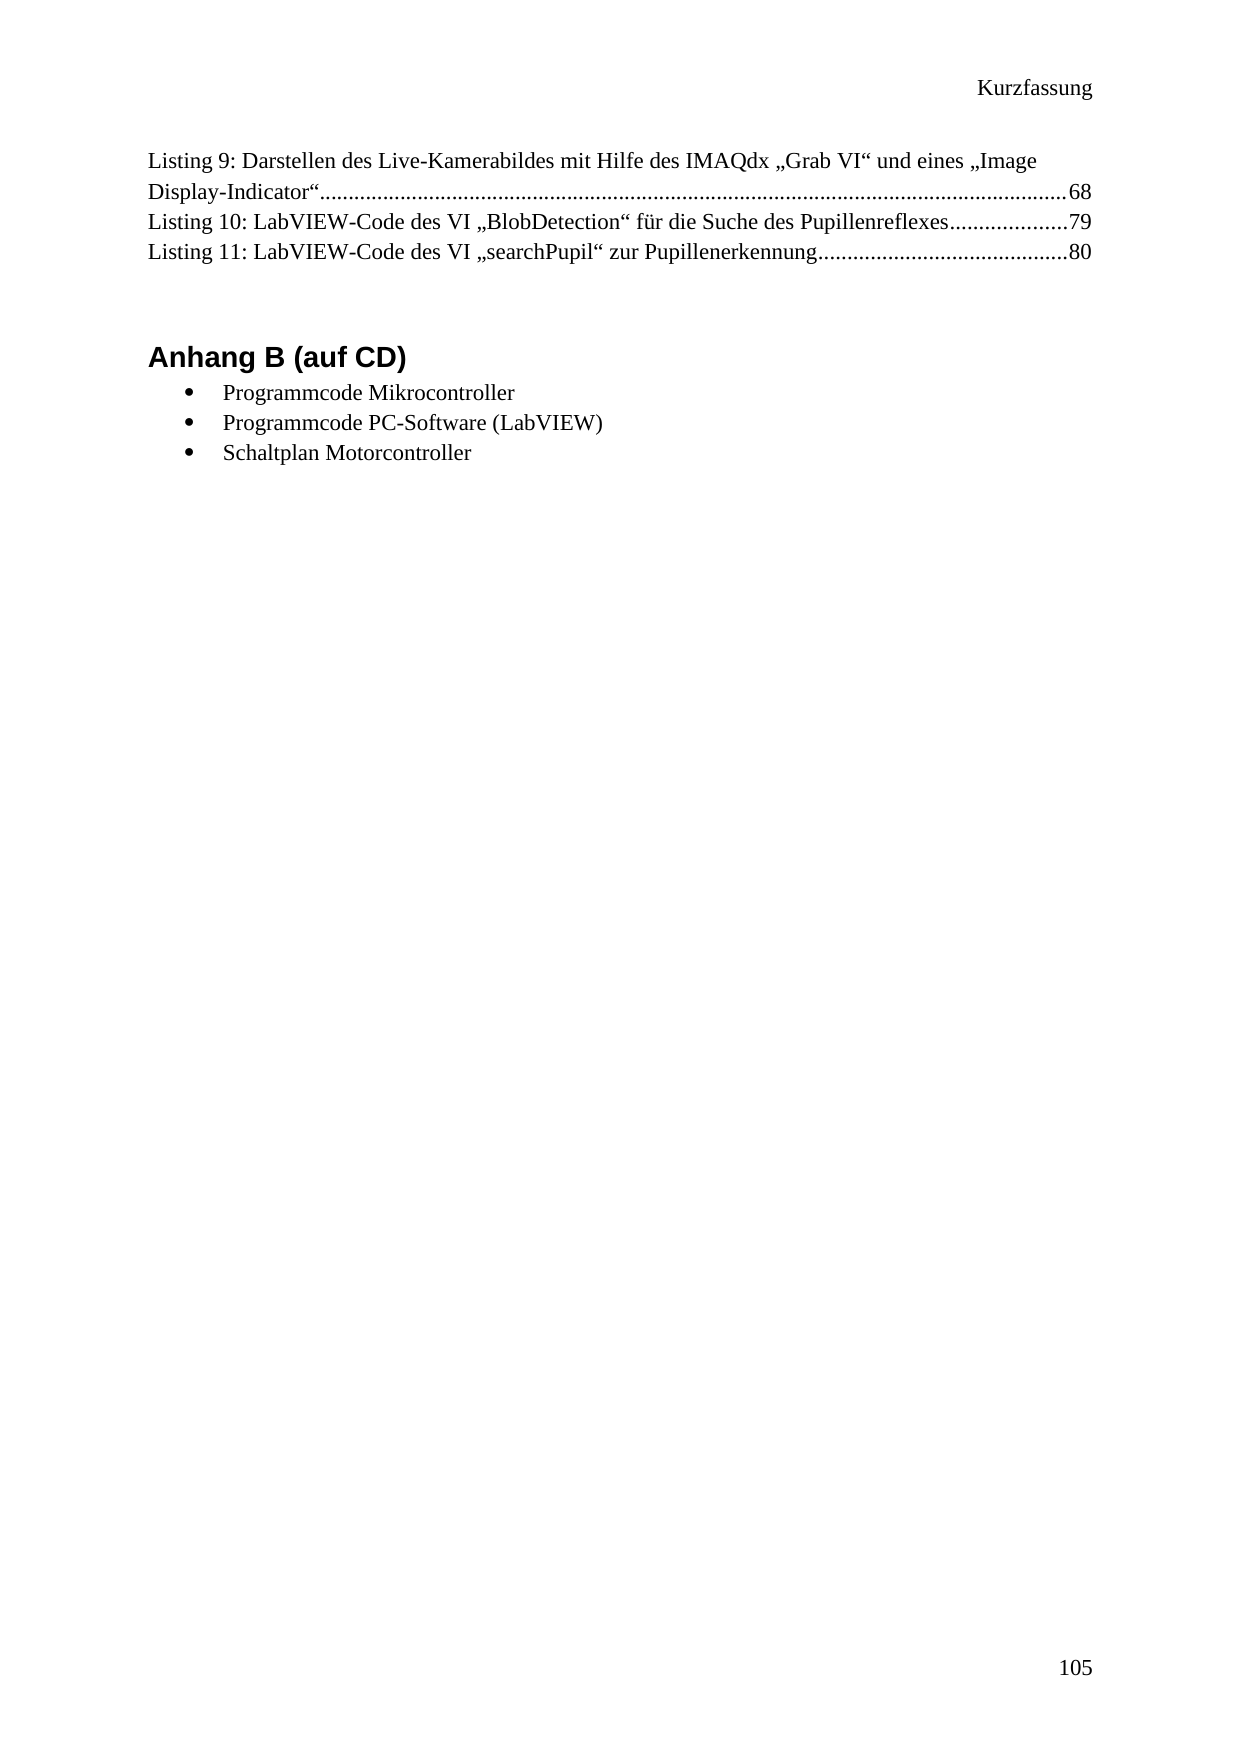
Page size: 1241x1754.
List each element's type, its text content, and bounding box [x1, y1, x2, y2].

subtitle Anhang B (auf CD) [148, 340, 1093, 374]
list Programmcode Mikrocontroller [185, 379, 1093, 405]
text Listing 11: LabVIEW-Code des VI „searchPupil“ zur Pupillenerkennung 80 [148, 238, 1093, 264]
text Listing 10: LabVIEW-Code des VI „BlobDetection“ für die Suche des Pupillenreflexes 79 [148, 208, 1093, 234]
text Listing 9: Darstellen des Live-Kamerabildes mit Hilfe des IMAQdx „Grab VI“ und eines „Image Display-Indicator“ 68 [148, 148, 1093, 204]
list Programmcode PC-Software (LabVIEW) [185, 409, 1093, 436]
list Schaltplan Motorcontroller [185, 439, 1093, 466]
